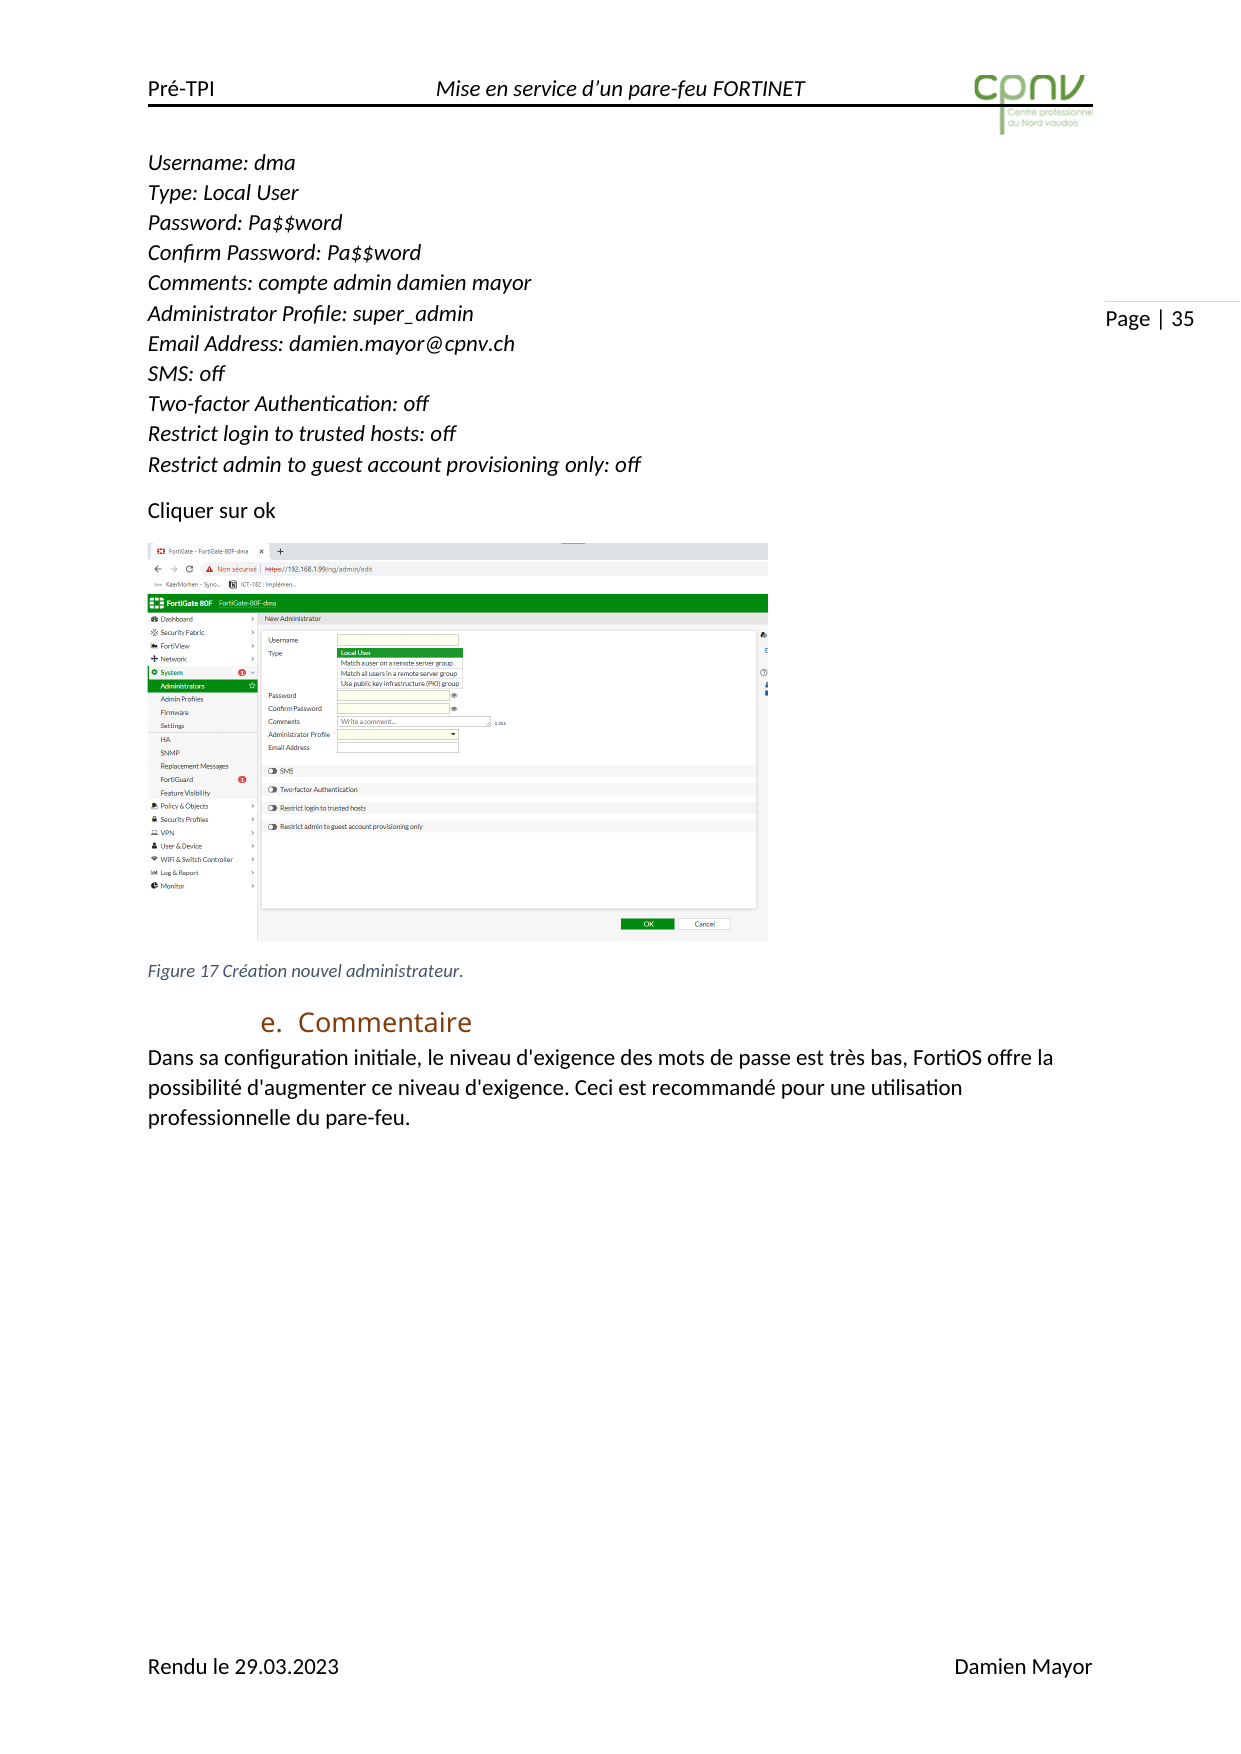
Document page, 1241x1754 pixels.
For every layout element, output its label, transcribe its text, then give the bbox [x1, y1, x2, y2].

text Email Address: damien.mayor@cpnv.ch [148, 329, 1093, 357]
text Confirm Password: Pa$$word [148, 238, 1093, 266]
text Type: Local User [148, 178, 1093, 206]
text Username: dma [148, 148, 1093, 176]
text Two-factor Authentication: off [148, 389, 1093, 417]
text Dans sa configuration initiale, le niveau d'exigence des mots de passe est très bas, FortiOS offre la possibilité d'augmenter ce niveau d'exigence. Ceci est recommandé pour une utilisation professionnelle du pare-feu. [148, 1043, 1093, 1131]
text Administrator Profile: super_admin [148, 299, 1093, 327]
text Restrict admin to guest account provisioning only: off [148, 450, 1093, 478]
text Cliquer sur ok [148, 497, 1093, 524]
text SMS: off [148, 359, 1093, 387]
list Commentaire [260, 1003, 1093, 1040]
text Password: Pa$$word [148, 208, 1093, 236]
picture [147, 543, 768, 941]
text Comments: compte admin damien mayor [148, 268, 1093, 296]
text Restrict login to trusted hosts: off [148, 419, 1093, 447]
